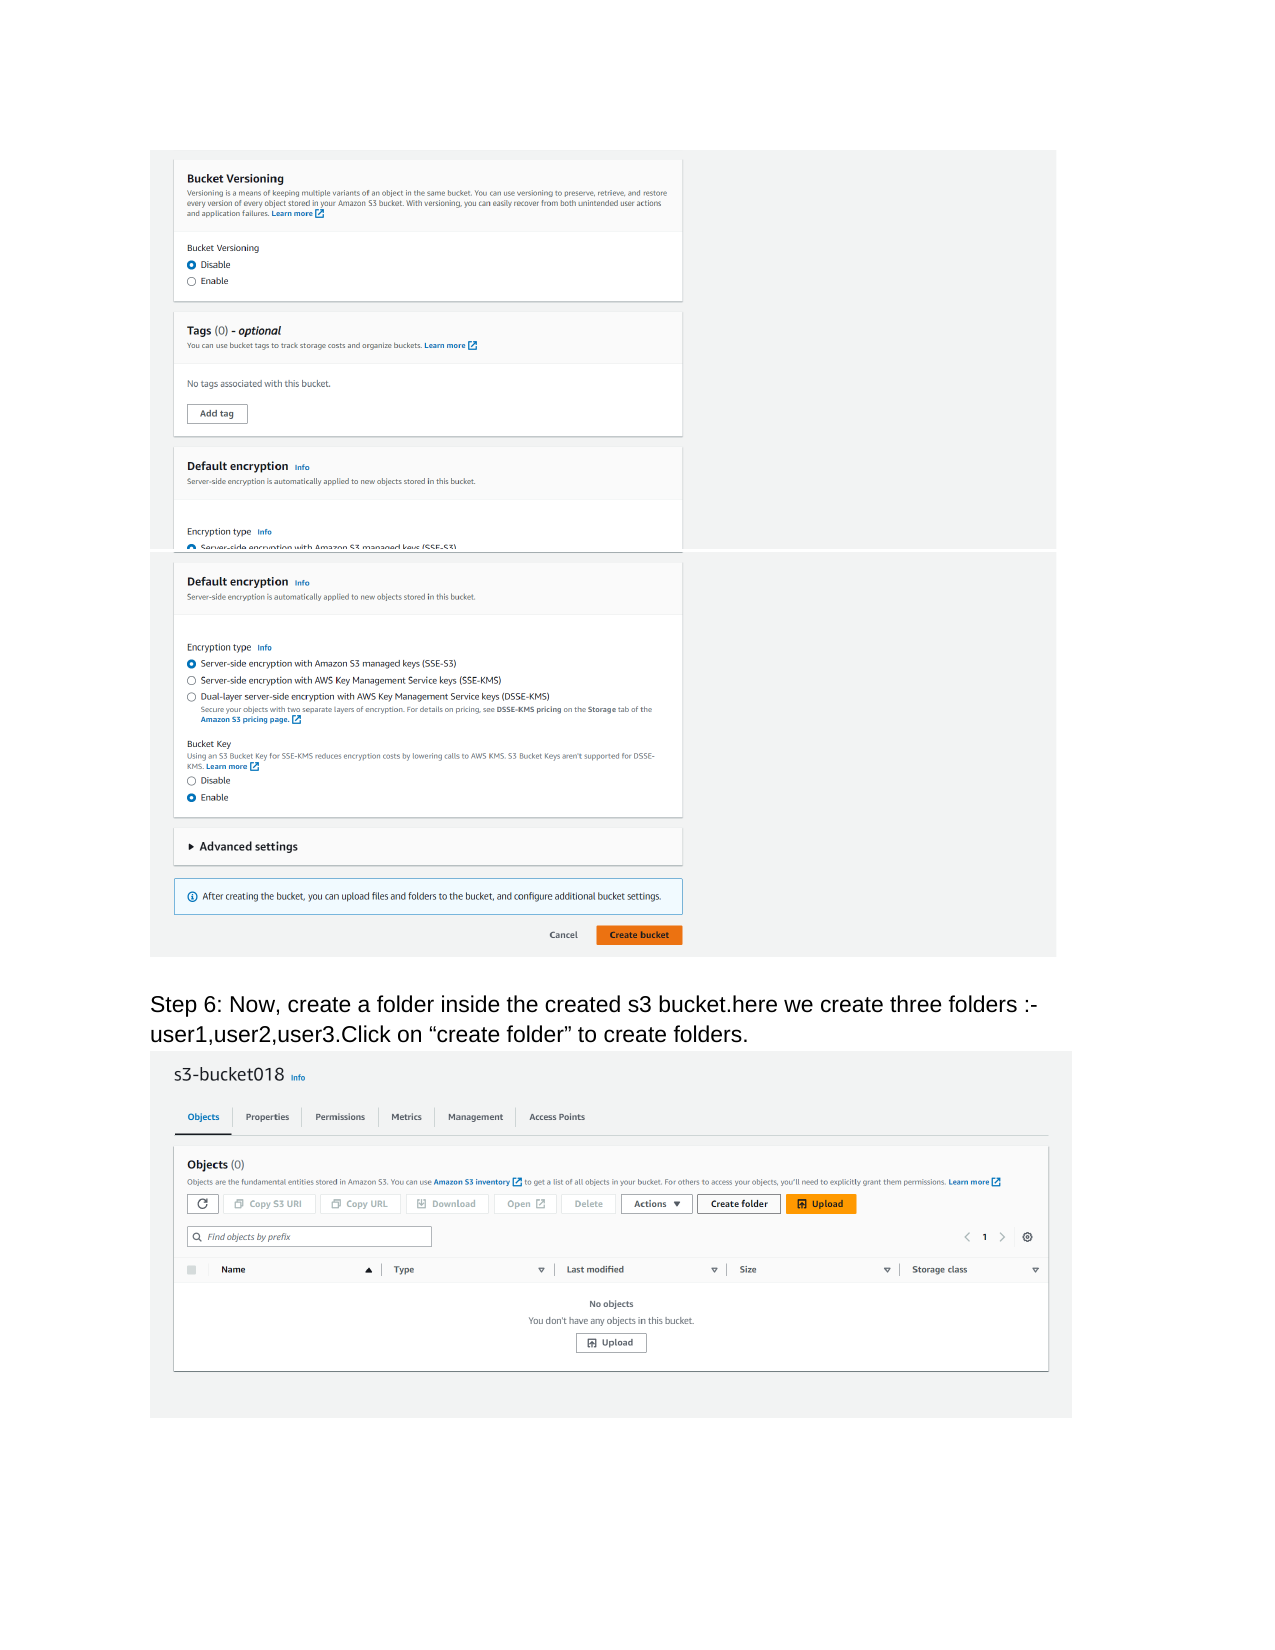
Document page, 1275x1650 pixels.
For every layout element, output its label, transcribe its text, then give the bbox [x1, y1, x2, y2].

text Step 6: Now, create a folder inside the created s3 bucket.here we create three folders :-user1,user2,user3.Click on “create folder” to create folders. [150, 991, 1125, 1048]
picture [150, 1051, 1072, 1418]
picture [150, 150, 1057, 549]
picture [150, 552, 1057, 957]
